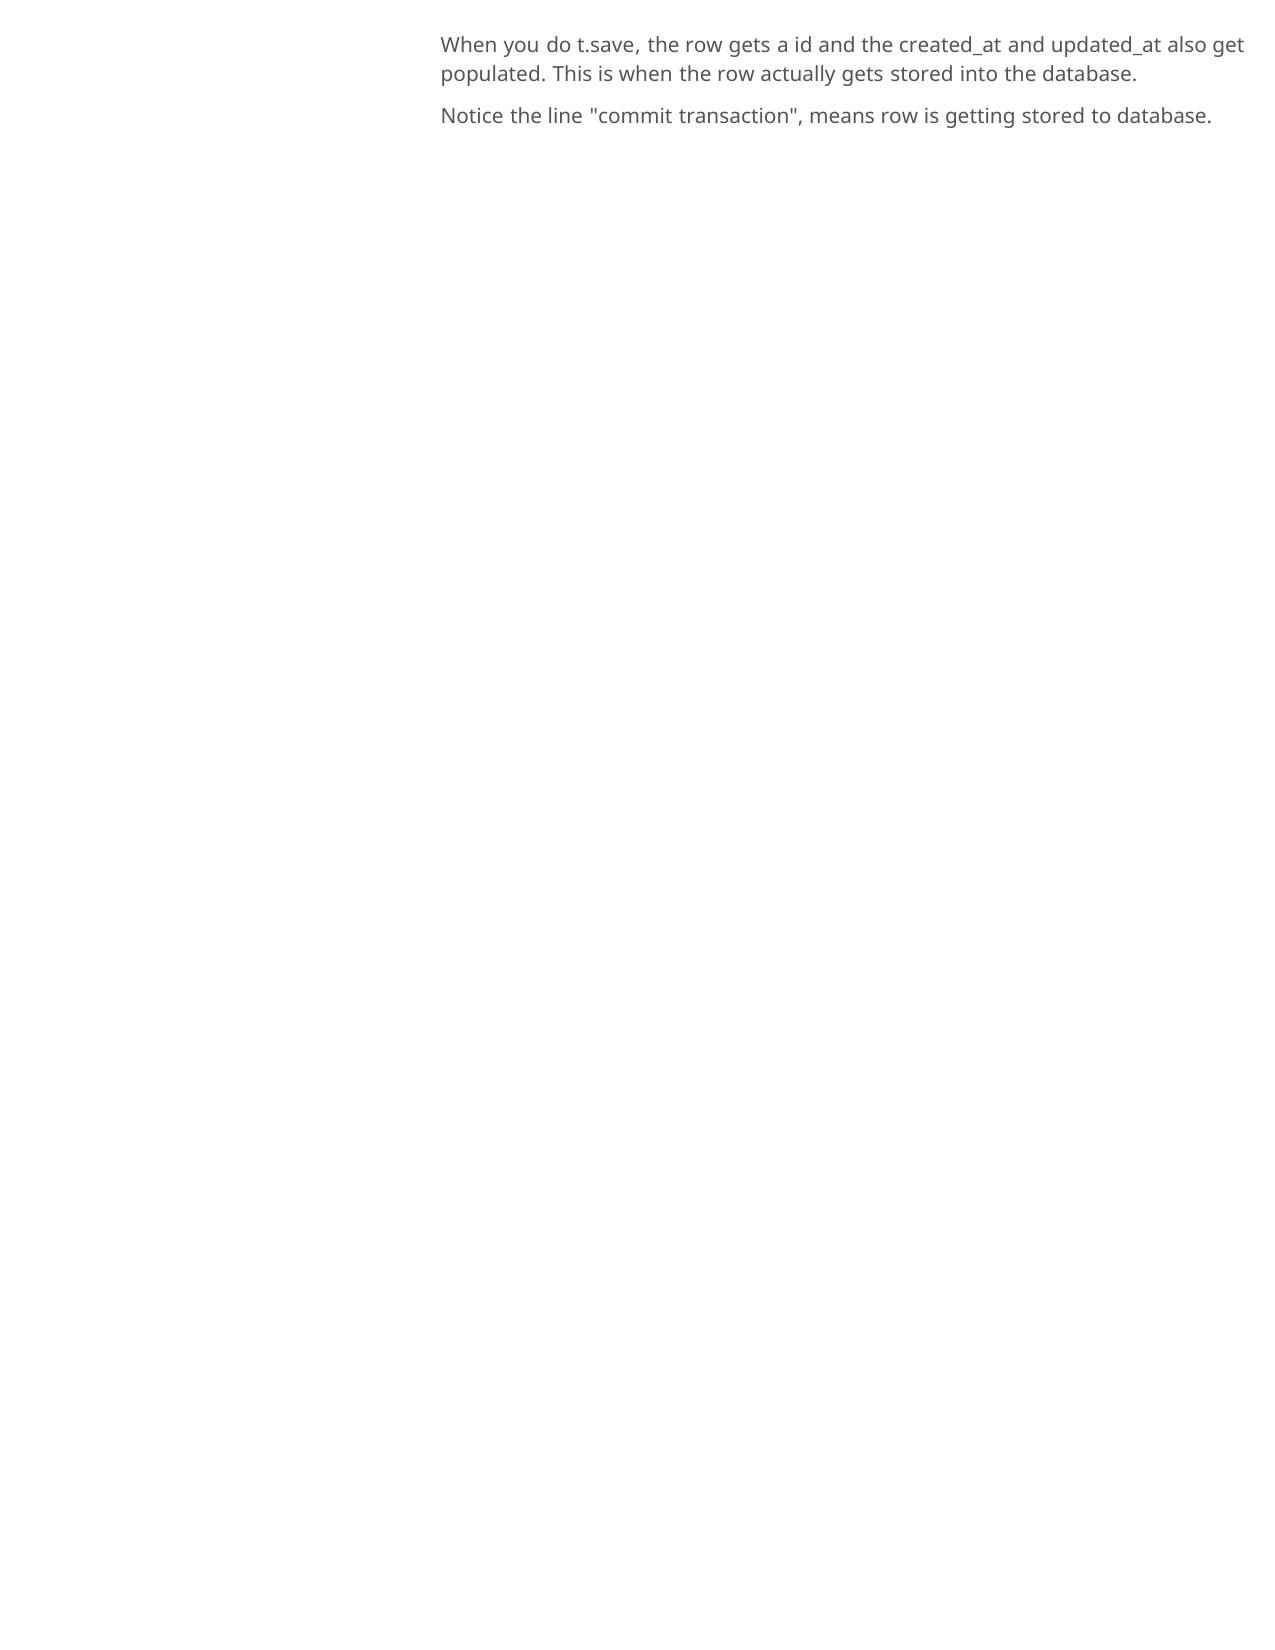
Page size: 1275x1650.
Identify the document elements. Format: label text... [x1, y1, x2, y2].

text Notice the line "commit transaction", means row is getting stored to database. [440, 101, 1256, 130]
text When you do t.save, the row gets a id and the created_at and updated_at also get populated. This is when the row actually gets stored into the database. [440, 30, 1256, 88]
